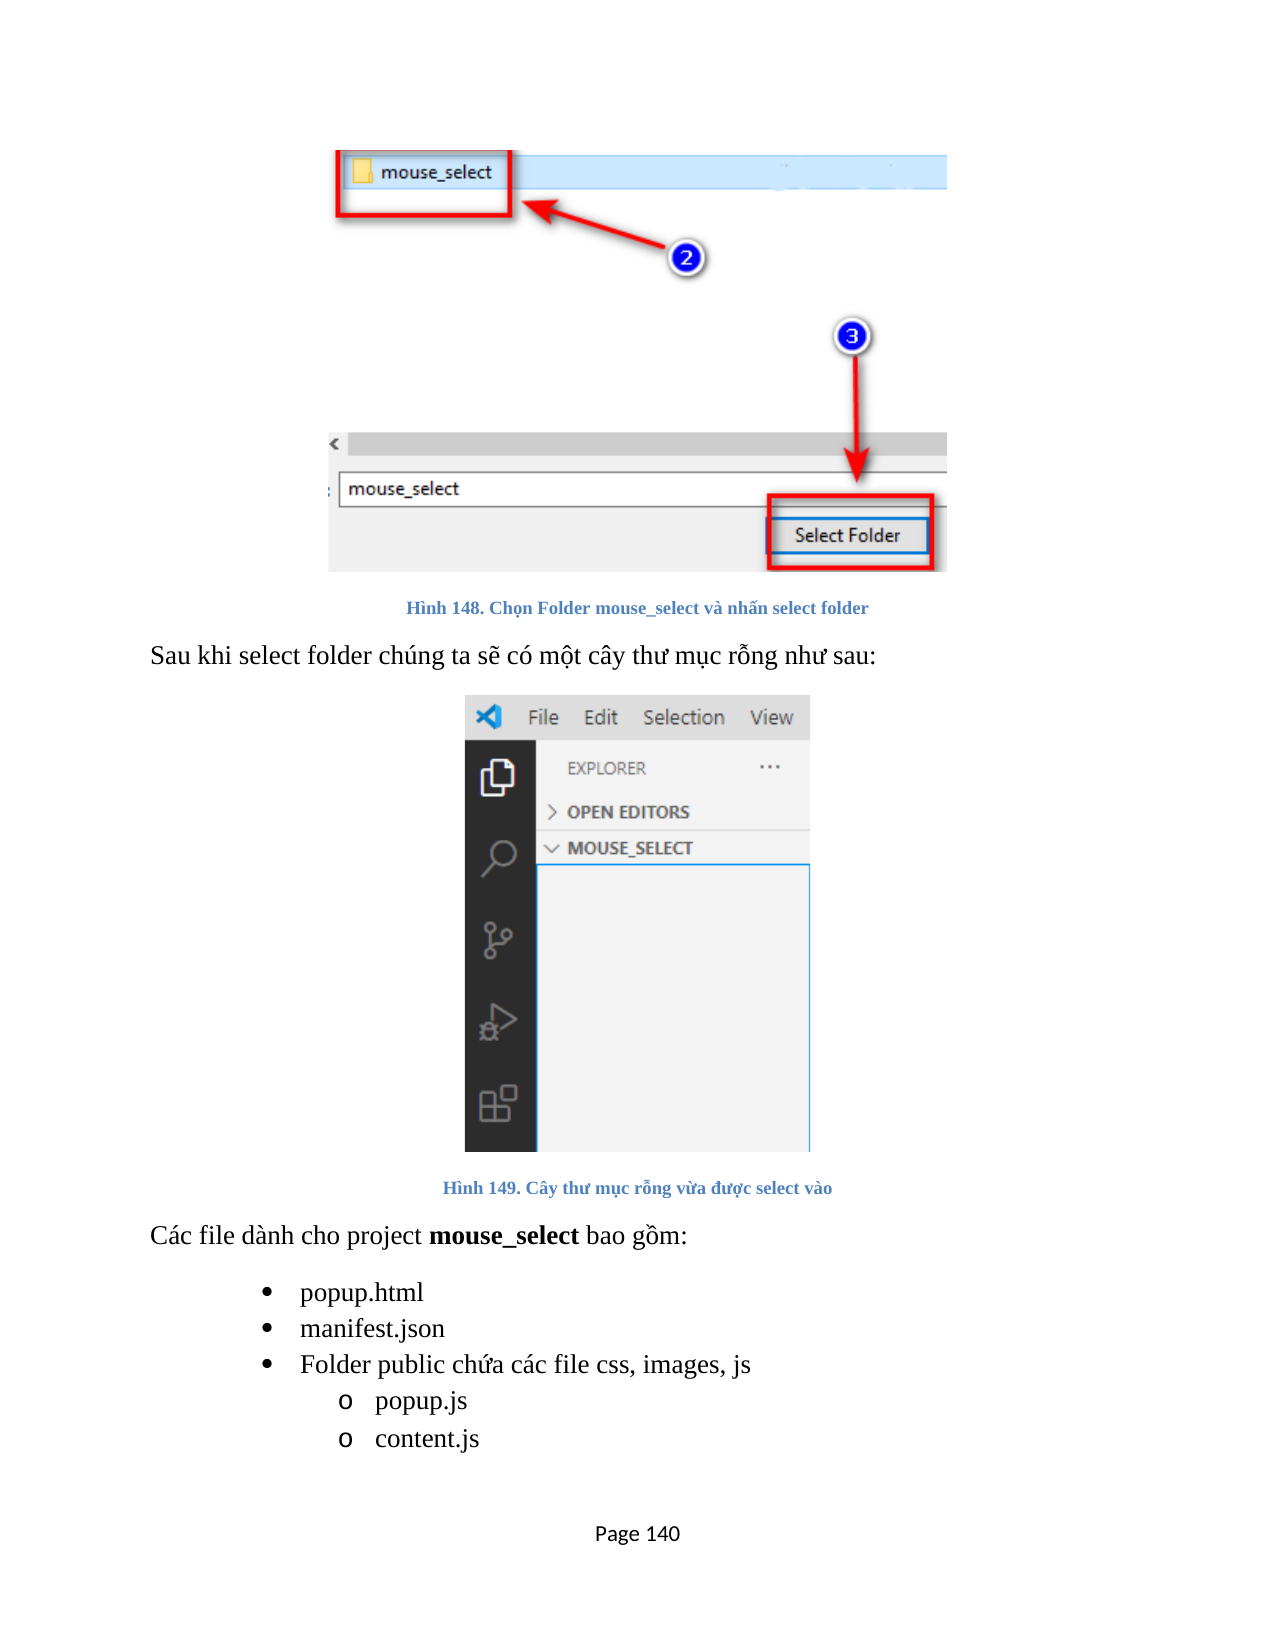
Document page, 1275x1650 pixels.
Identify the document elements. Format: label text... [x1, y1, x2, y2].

list Folder public chứa các file css, images, js [262, 1348, 1125, 1379]
list popup.html [262, 1276, 1125, 1307]
text Hình 149. Cây thư mục rỗng vừa được select vào [150, 1177, 1125, 1199]
text Các file dành cho project mouse_select bao gồm: [150, 1219, 1125, 1251]
picture [464, 695, 811, 1152]
list popup.js [337, 1384, 1125, 1417]
picture [328, 150, 947, 572]
list content.js [337, 1422, 1125, 1456]
text Sau khi select folder chúng ta sẽ có một cây thư mục rỗng như sau: [150, 639, 1125, 670]
text Hình 148. Chọn Folder mouse_select và nhấn select folder [150, 597, 1125, 618]
list manifest.json [262, 1312, 1125, 1343]
